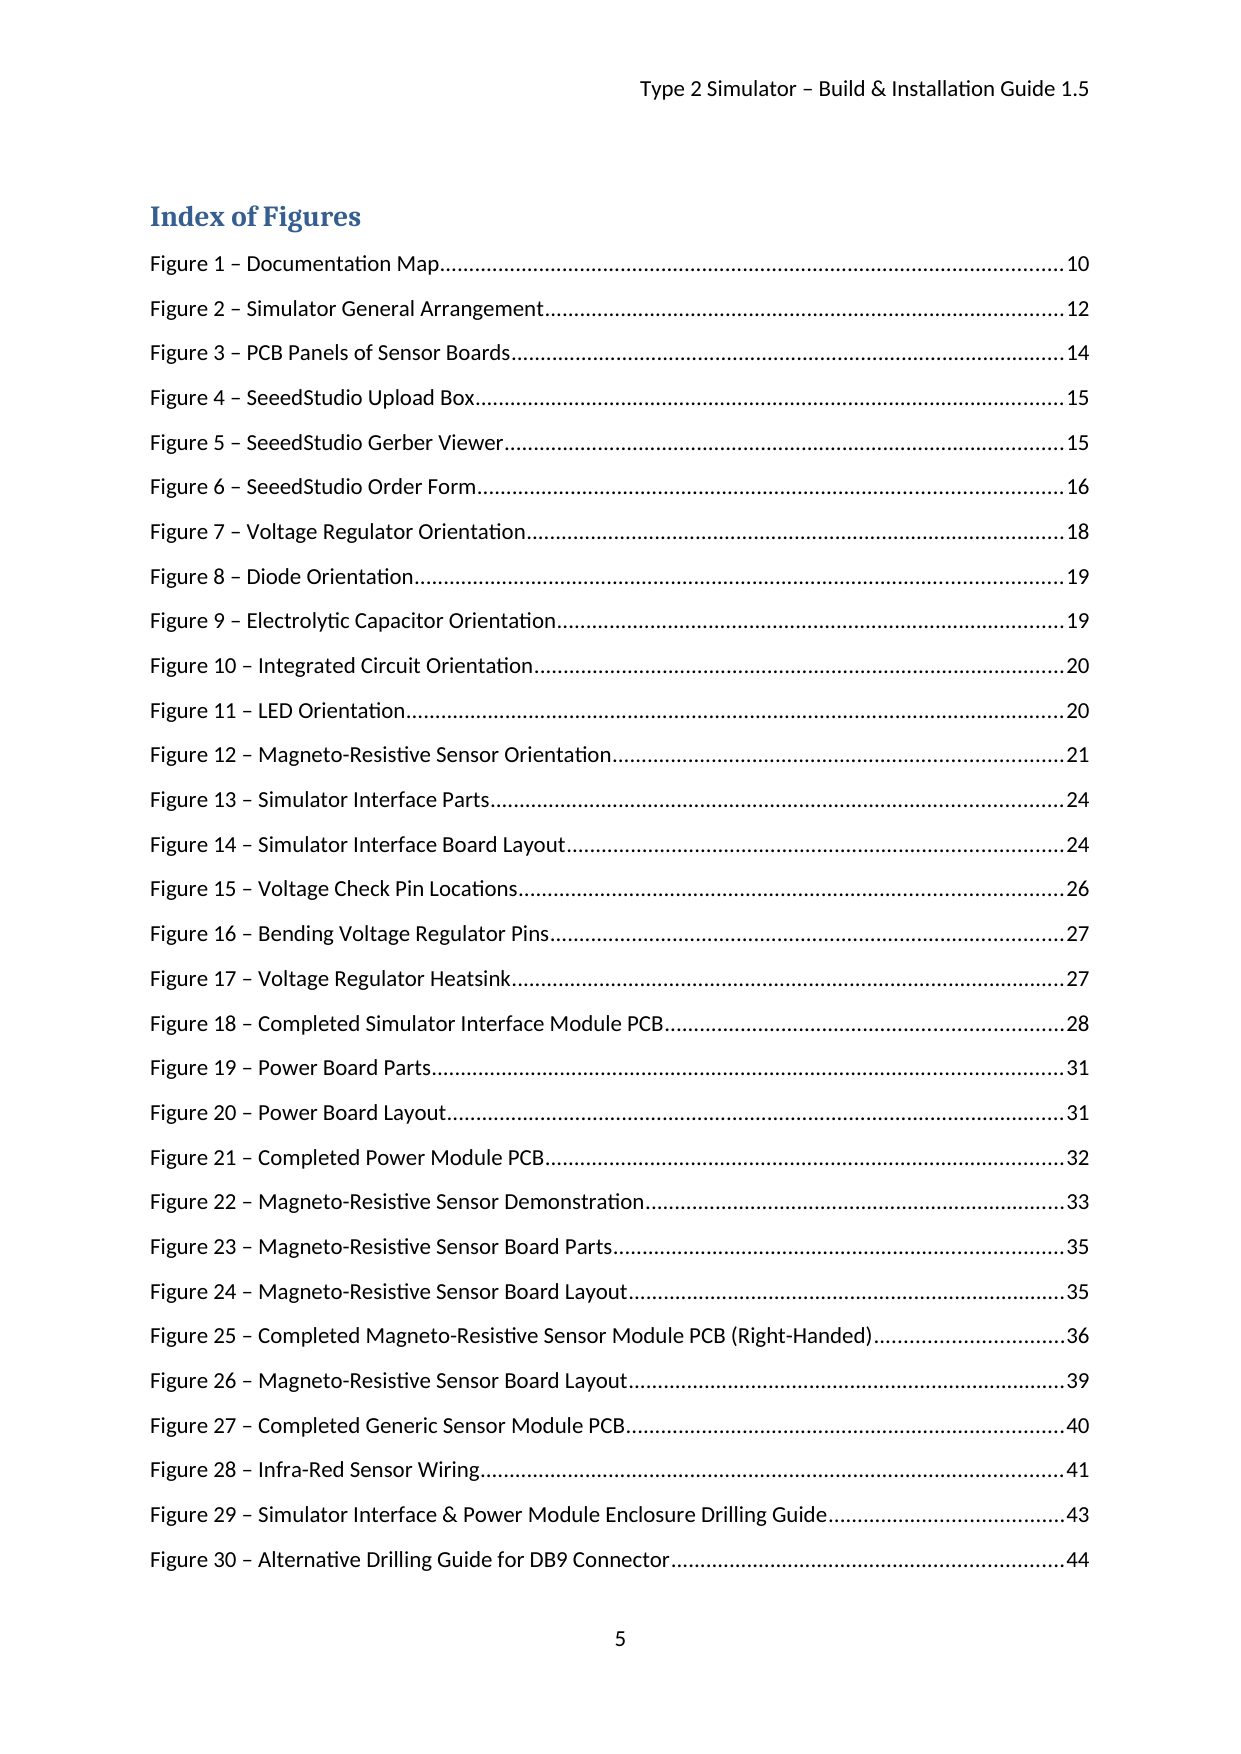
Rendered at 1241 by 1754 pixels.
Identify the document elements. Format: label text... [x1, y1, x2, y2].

text Figure 3 – PCB Panels of Sensor Boards 14 [150, 338, 1090, 366]
text Figure 12 – Magneto-Resistive Sensor Orientation 21 [150, 741, 1090, 768]
text Figure 27 – Completed Generic Sensor Module PCB 40 [150, 1411, 1090, 1439]
text Figure 25 – Completed Magneto-Resistive Sensor Module PCB (Right-Handed) 36 [150, 1321, 1090, 1349]
text Figure 22 – Magneto-Resistive Sensor Demonstration 33 [150, 1187, 1090, 1215]
text Figure 9 – Electrolytic Capacitor Orientation 19 [150, 606, 1090, 634]
text Figure 14 – Simulator Interface Board Layout 24 [150, 830, 1090, 858]
text Figure 29 – Simulator Interface & Power Module Enclosure Drilling Guide 43 [150, 1500, 1090, 1528]
text Figure 15 – Voltage Check Pin Locations 26 [150, 874, 1090, 903]
text Figure 17 – Voltage Regulator Heatsink 27 [150, 964, 1090, 992]
text Figure 2 – Simulator General Arrangement 12 [150, 294, 1090, 322]
text Figure 13 – Simulator Interface Parts 24 [150, 785, 1090, 813]
text Figure 23 – Magneto-Resistive Sensor Board Parts 35 [150, 1232, 1090, 1260]
text Figure 1 – Documentation Map 10 [150, 249, 1090, 277]
text Figure 18 – Completed Simulator Interface Module PCB 28 [150, 1009, 1090, 1037]
text Figure 6 – SeeedStudio Order Form 16 [150, 472, 1090, 500]
text Figure 21 – Completed Power Module PCB 32 [150, 1143, 1090, 1171]
text Figure 5 – SeeedStudio Gerber Viewer 15 [150, 428, 1090, 456]
text Figure 24 – Magneto-Resistive Sensor Board Layout 35 [150, 1277, 1090, 1305]
text Figure 7 – Voltage Regulator Orientation 18 [150, 517, 1090, 545]
text Figure 8 – Diode Orientation 19 [150, 562, 1090, 590]
text Figure 16 – Bending Voltage Regulator Pins 27 [150, 919, 1090, 947]
subtitle Index of Figures [150, 200, 1090, 233]
text Figure 28 – Infra-Red Sensor Wiring 41 [150, 1456, 1090, 1483]
text Figure 19 – Power Board Parts 31 [150, 1053, 1090, 1081]
text Figure 20 – Power Board Layout 31 [150, 1098, 1090, 1126]
text Figure 26 – Magneto-Resistive Sensor Board Layout 39 [150, 1366, 1090, 1394]
text Figure 10 – Integrated Circuit Orientation 20 [150, 651, 1090, 679]
text Figure 30 – Alternative Drilling Guide for DB9 Connector 44 [150, 1545, 1090, 1573]
text Figure 11 – LED Orientation 20 [150, 696, 1090, 724]
text Figure 4 – SeeedStudio Upload Box 15 [150, 383, 1090, 411]
